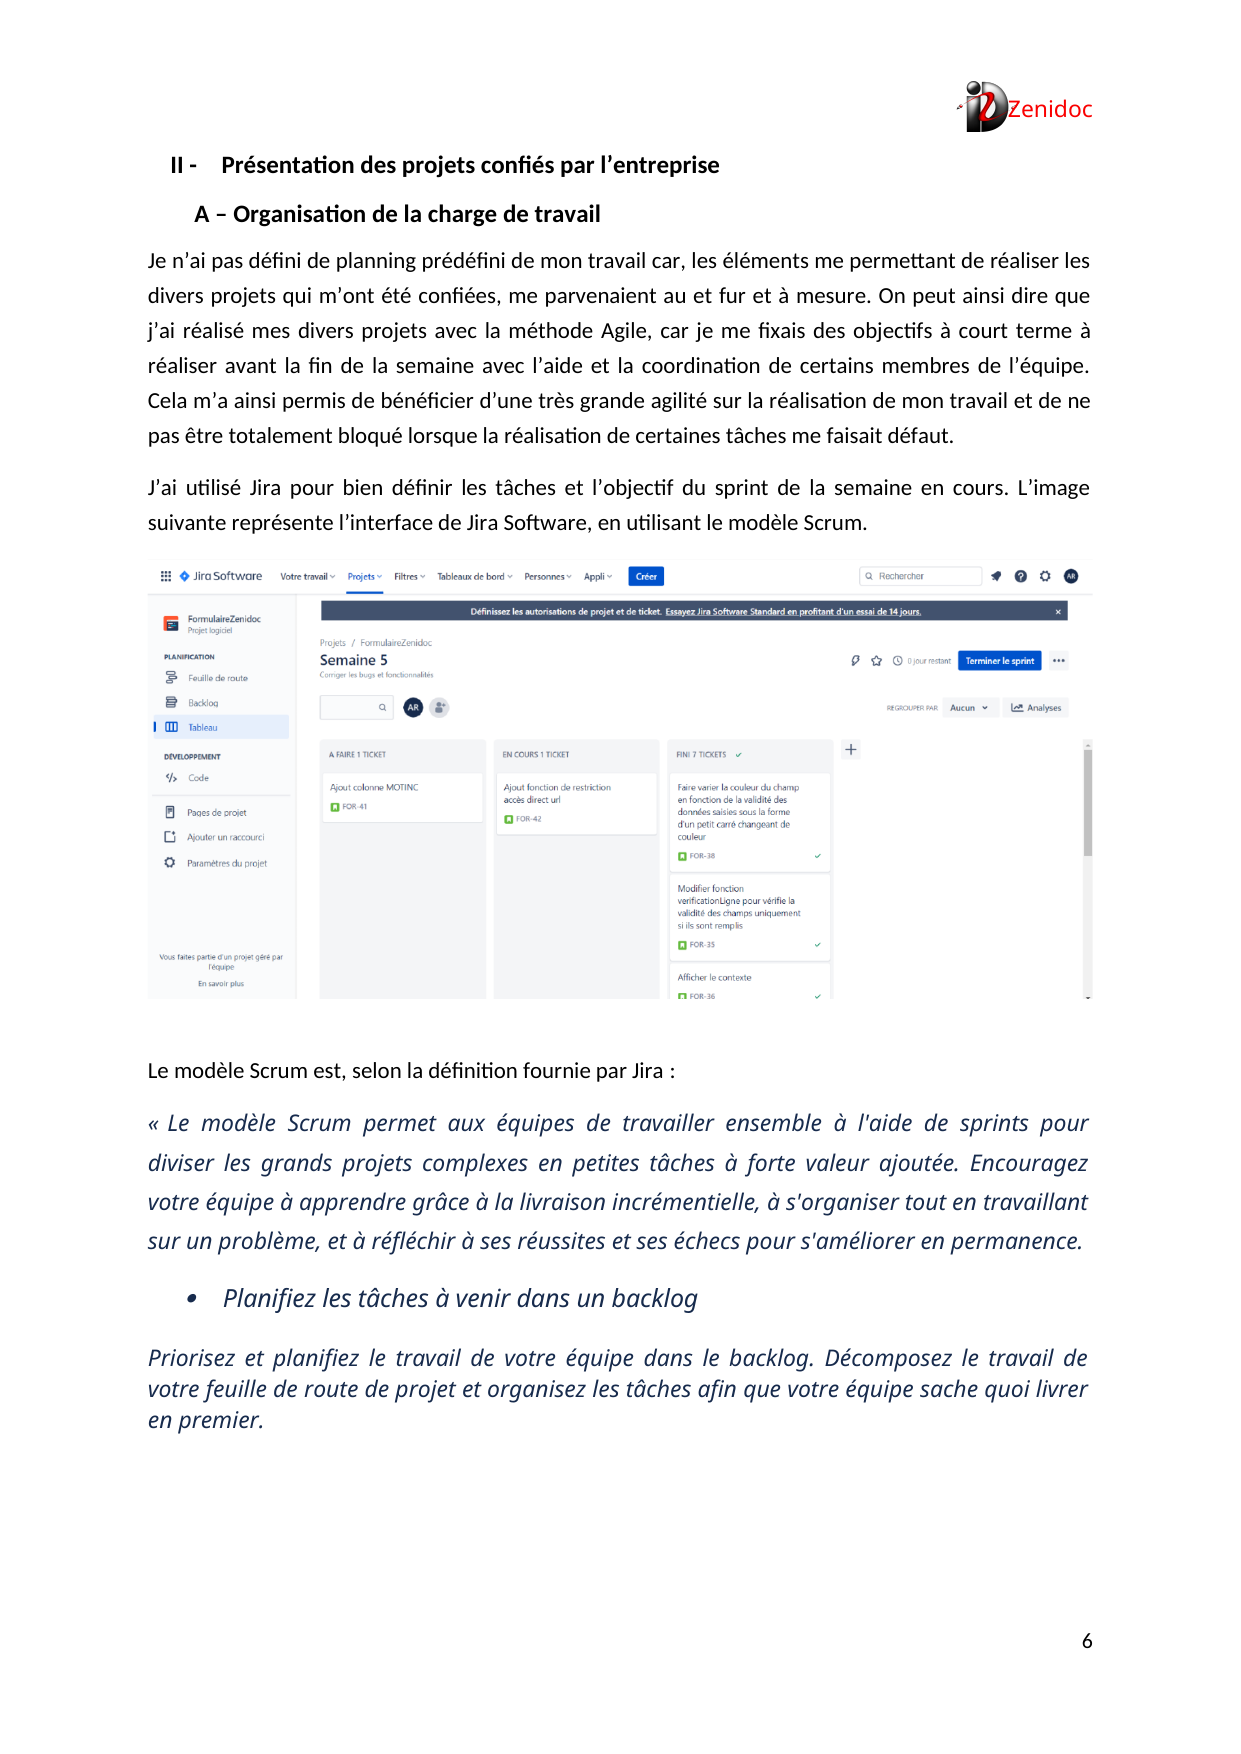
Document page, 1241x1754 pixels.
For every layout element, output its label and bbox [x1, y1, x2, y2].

picture [147, 559, 1093, 999]
picture [1011, 104, 1018, 115]
picture [956, 81, 1018, 132]
